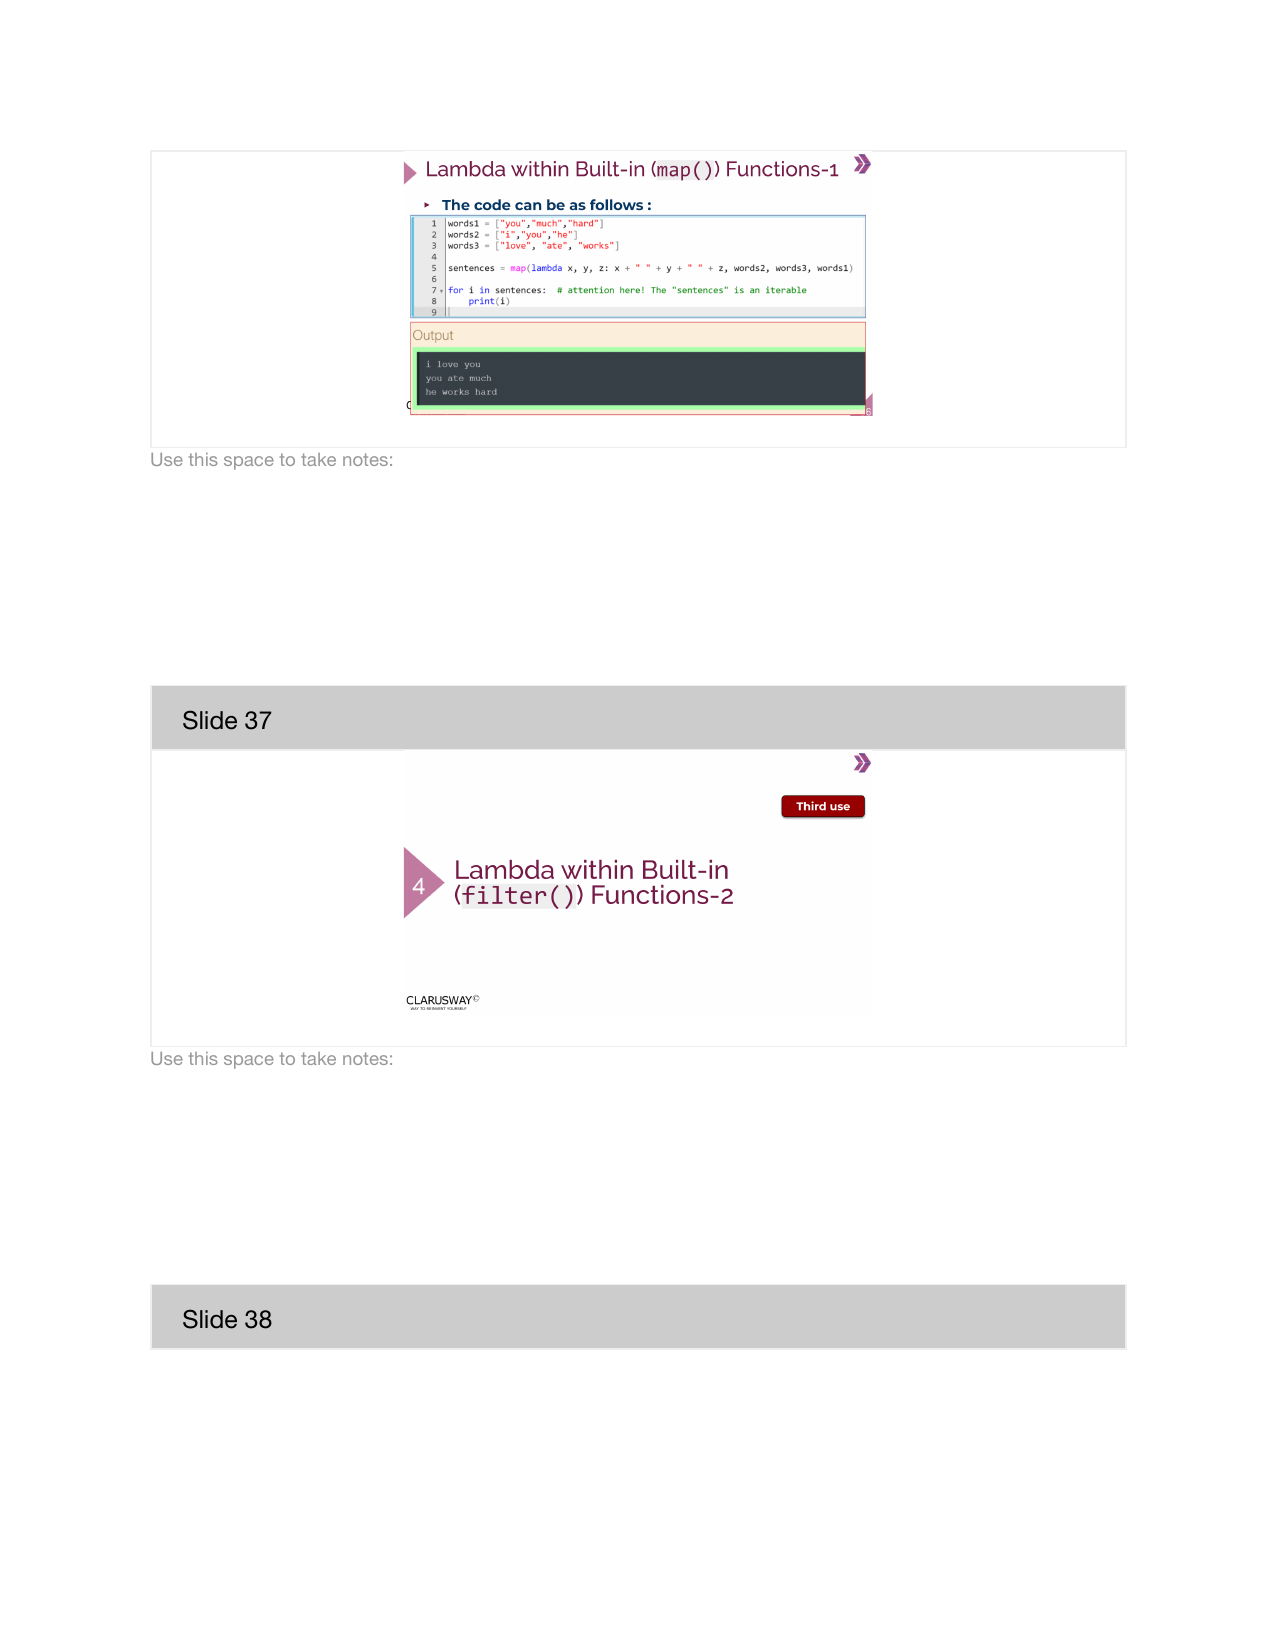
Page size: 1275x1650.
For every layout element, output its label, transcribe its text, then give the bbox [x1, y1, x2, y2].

table_cell [152, 152, 1125, 447]
table_header Slide 38 [152, 1285, 1125, 1348]
table_cell [152, 751, 1125, 1046]
table_header Slide 37 [152, 686, 1125, 749]
text Use this space to take notes: [150, 448, 1125, 472]
picture [403, 750, 873, 1015]
text Use this space to take notes: [150, 1047, 1125, 1071]
picture [403, 151, 873, 416]
